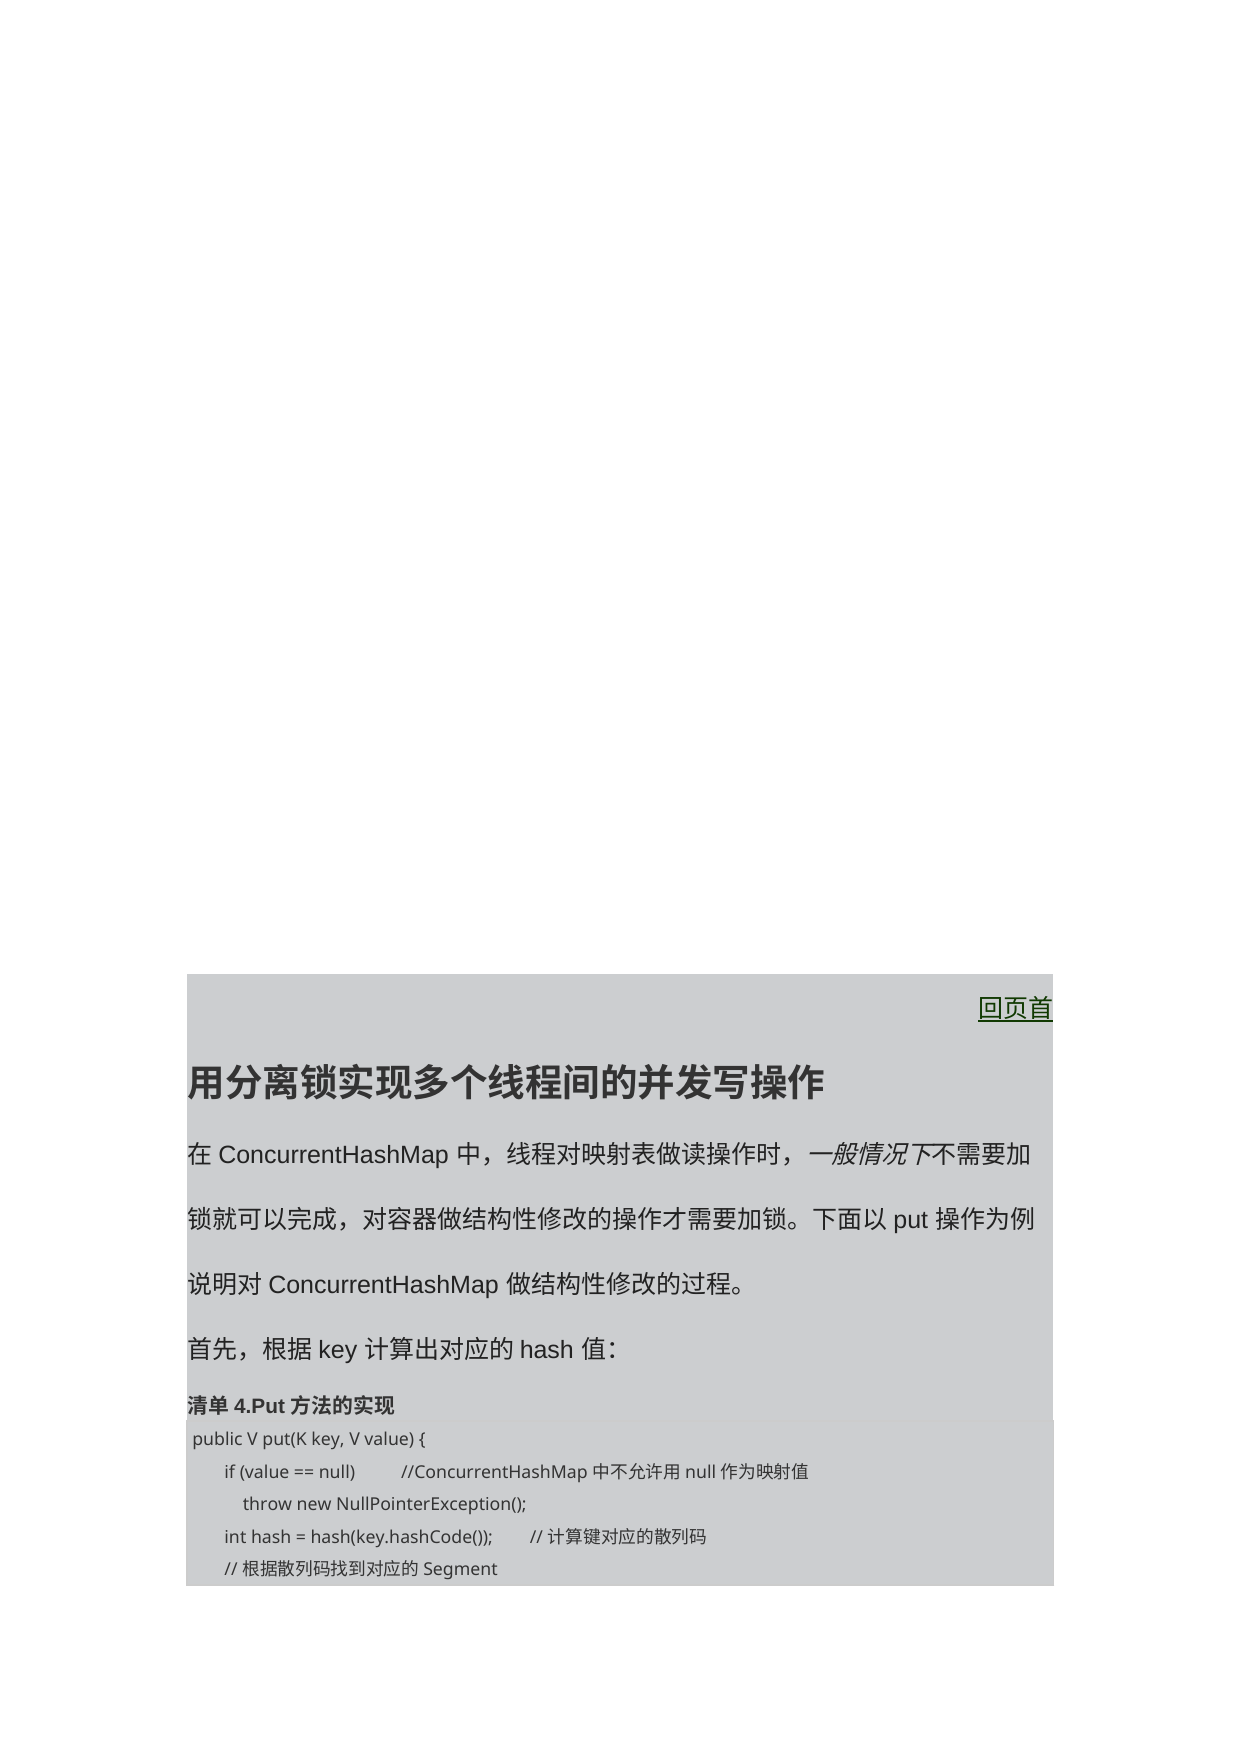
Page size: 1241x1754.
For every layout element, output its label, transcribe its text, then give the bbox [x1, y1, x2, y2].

text 在 ConcurrentHashMap 中，线程对映射表做读操作时，一般情况下不需要加锁就可以完成，对容器做结构性修改的操作才需要加锁。下面以 put 操作为例说明对 ConcurrentHashMap 做结构性修改的过程。 [187, 1120, 1053, 1315]
text if (value == null) //ConcurrentHashMap 中不允许用 null 作为映射值 [188, 1454, 1053, 1487]
text // 根据散列码找到对应的 Segment [188, 1550, 1053, 1584]
text 首先，根据 key 计算出对应的 hash 值： [187, 1315, 1053, 1380]
text public V put(K key, V value) { [188, 1422, 1053, 1454]
text 回页首 [187, 974, 1053, 1039]
text int hash = hash(key.hashCode()); // 计算键对应的散列码 [188, 1519, 1053, 1550]
subtitle 清单 4.Put 方法的实现 [187, 1388, 1053, 1420]
text throw new NullPointerException(); [188, 1487, 1053, 1519]
subtitle 用分离锁实现多个线程间的并发写操作 [187, 1047, 1053, 1112]
